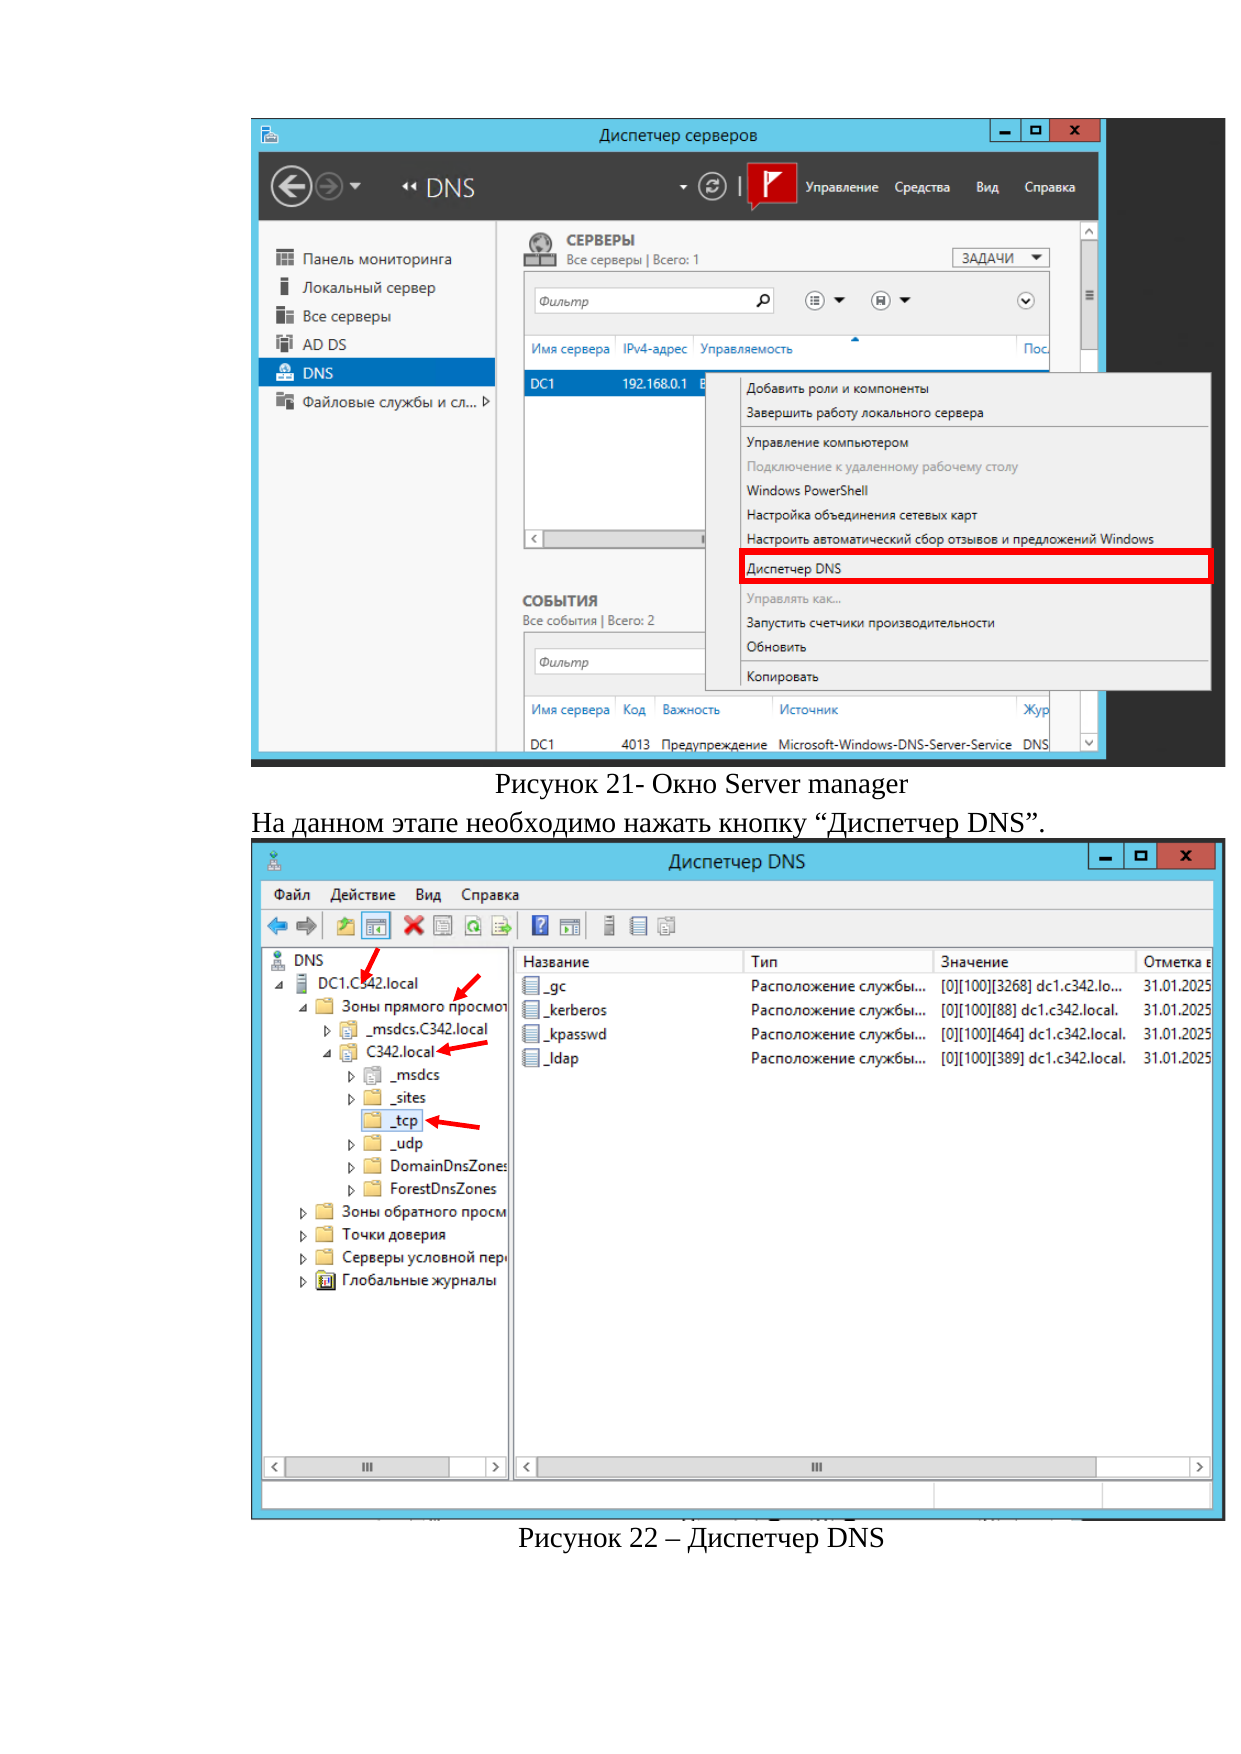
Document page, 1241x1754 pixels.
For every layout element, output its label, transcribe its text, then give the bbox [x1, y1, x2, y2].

text Рисунок 22 – Диспетчер DNS [177, 1521, 1152, 1554]
text На данном этапе необходимо нажать кнопку “Диспетчер DNS”. [177, 805, 1152, 838]
text Рисунок 21- Окно Server manager [177, 766, 1152, 800]
picture [251, 118, 1226, 767]
picture [251, 838, 1226, 1521]
